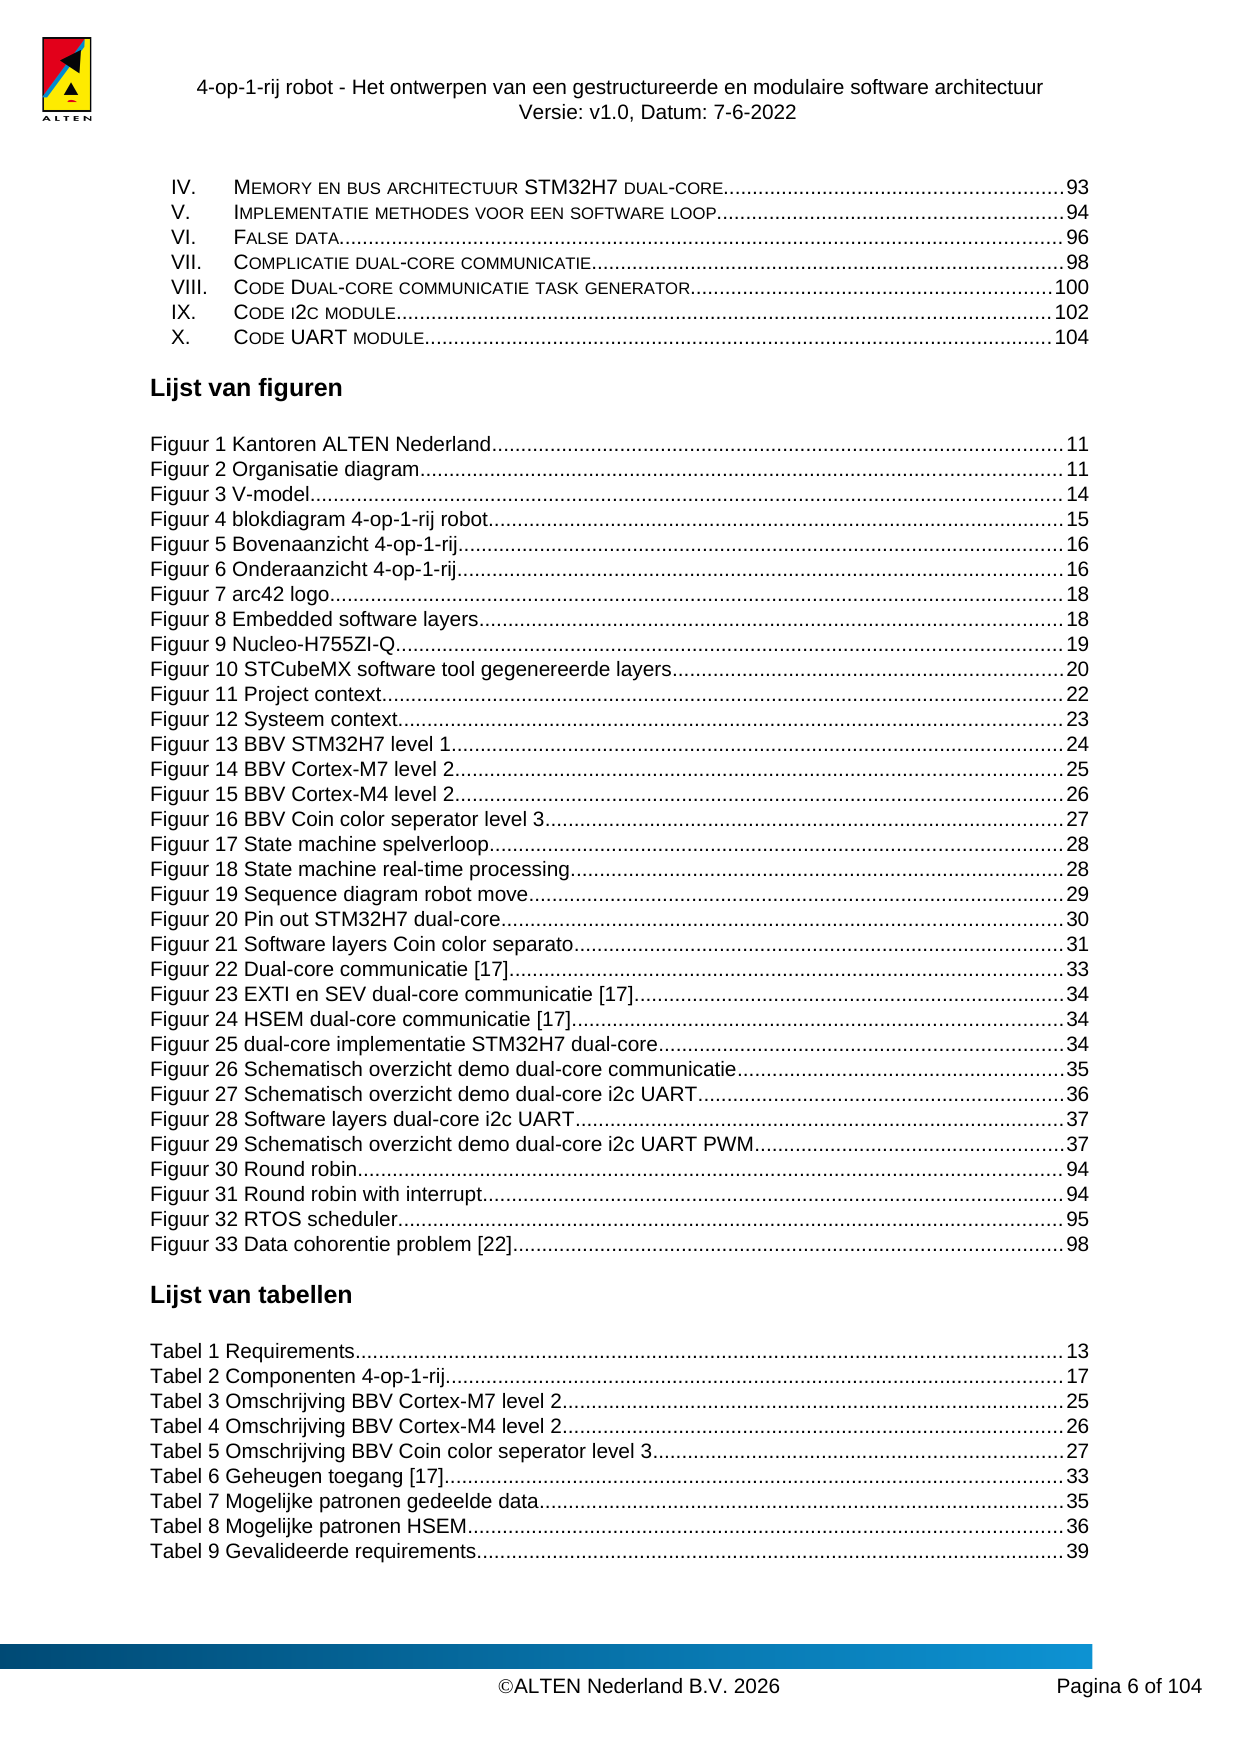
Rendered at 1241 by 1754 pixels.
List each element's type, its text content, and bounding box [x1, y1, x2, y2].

text Figuur 22 Dual-core communicatie [17] 33 [150, 955, 1090, 980]
text Figuur 19 Sequence diagram robot move 29 [150, 880, 1090, 905]
text Tabel 3 Omschrijving BBV Cortex-M7 level 2 25 [150, 1388, 1090, 1413]
text Figuur 8 Embedded software layers 18 [150, 605, 1090, 630]
text Figuur 29 Schematisch overzicht demo dual-core i2c UART PWM 37 [150, 1130, 1090, 1155]
text Tabel 6 Geheugen toegang [17] 33 [150, 1463, 1090, 1488]
text Tabel 9 Gevalideerde requirements 39 [150, 1538, 1090, 1563]
picture [332, 1644, 337, 1668]
text Tabel 2 Componenten 4-op-1-rij 17 [150, 1363, 1090, 1388]
text Figuur 10 STCubeMX software tool gegenereerde layers 20 [150, 655, 1090, 680]
text Figuur 32 RTOS scheduler 95 [150, 1205, 1090, 1230]
text Figuur 31 Round robin with interrupt 94 [150, 1180, 1090, 1205]
text Figuur 18 State machine real-time processing 28 [150, 855, 1090, 880]
text Figuur 27 Schematisch overzicht demo dual-core i2c UART 36 [150, 1080, 1090, 1105]
text Figuur 15 BBV Cortex-M4 level 2 26 [150, 780, 1090, 805]
text Lijst van figuren [150, 373, 1090, 402]
text Figuur 25 dual-core implementatie STM32H7 dual-core 34 [150, 1030, 1090, 1055]
text Figuur 20 Pin out STM32H7 dual-core 30 [150, 905, 1090, 930]
text Figuur 24 HSEM dual-core communicatie [17] 34 [150, 1005, 1090, 1030]
text Figuur 3 V-model 14 [150, 480, 1090, 505]
text V. Implementatie methodes voor een software loop 94 [171, 199, 1090, 224]
text Figuur 7 arc42 logo 18 [150, 580, 1090, 605]
text Tabel 1 Requirements 13 [150, 1338, 1090, 1363]
text Figuur 28 Software layers dual-core i2c UART 37 [150, 1105, 1090, 1130]
text Figuur 2 Organisatie diagram 11 [150, 455, 1090, 480]
picture [42, 37, 92, 121]
text Figuur 12 Systeem context 23 [150, 705, 1090, 730]
text VIII. Code Dual-core communicatie task generator 100 [171, 274, 1090, 299]
text Tabel 4 Omschrijving BBV Cortex-M4 level 2 26 [150, 1413, 1090, 1438]
text Tabel 8 Mogelijke patronen HSEM 36 [150, 1513, 1090, 1538]
text IV. Memory en bus architectuur STM32H7 dual-core 93 [171, 174, 1090, 199]
text Figuur 23 EXTI en SEV dual-core communicatie [17] 34 [150, 980, 1090, 1005]
text Figuur 6 Onderaanzicht 4-op-1-rij 16 [150, 555, 1090, 580]
text Figuur 13 BBV STM32H7 level 1 24 [150, 730, 1090, 755]
text Figuur 16 BBV Coin color seperator level 3 27 [150, 805, 1090, 830]
text Figuur 9 Nucleo-H755ZI-Q 19 [150, 630, 1090, 655]
text Figuur 33 Data cohorentie problem [22] 98 [150, 1230, 1090, 1255]
text X. Code UART module 104 [171, 324, 1090, 349]
text Figuur 5 Bovenaanzicht 4-op-1-rij 16 [150, 530, 1090, 555]
text Figuur 14 BBV Cortex-M7 level 2 25 [150, 755, 1090, 780]
text Lijst van tabellen [150, 1280, 1090, 1309]
text Figuur 26 Schematisch overzicht demo dual-core communicatie 35 [150, 1055, 1090, 1080]
text Figuur 4 blokdiagram 4-op-1-rij robot 15 [150, 505, 1090, 530]
text Tabel 5 Omschrijving BBV Coin color seperator level 3 27 [150, 1438, 1090, 1463]
text Figuur 11 Project context 22 [150, 680, 1090, 705]
text Figuur 21 Software layers Coin color separato 31 [150, 930, 1090, 955]
text Figuur 30 Round robin 94 [150, 1155, 1090, 1180]
text IX. Code i2c module 102 [171, 299, 1090, 324]
text VII. Complicatie dual-core communicatie 98 [171, 249, 1090, 274]
text Figuur 17 State machine spelverloop 28 [150, 830, 1090, 855]
text Figuur 1 Kantoren ALTEN Nederland 11 [150, 430, 1090, 455]
text VI. False data 96 [171, 224, 1090, 249]
text Tabel 7 Mogelijke patronen gedeelde data 35 [150, 1488, 1090, 1513]
